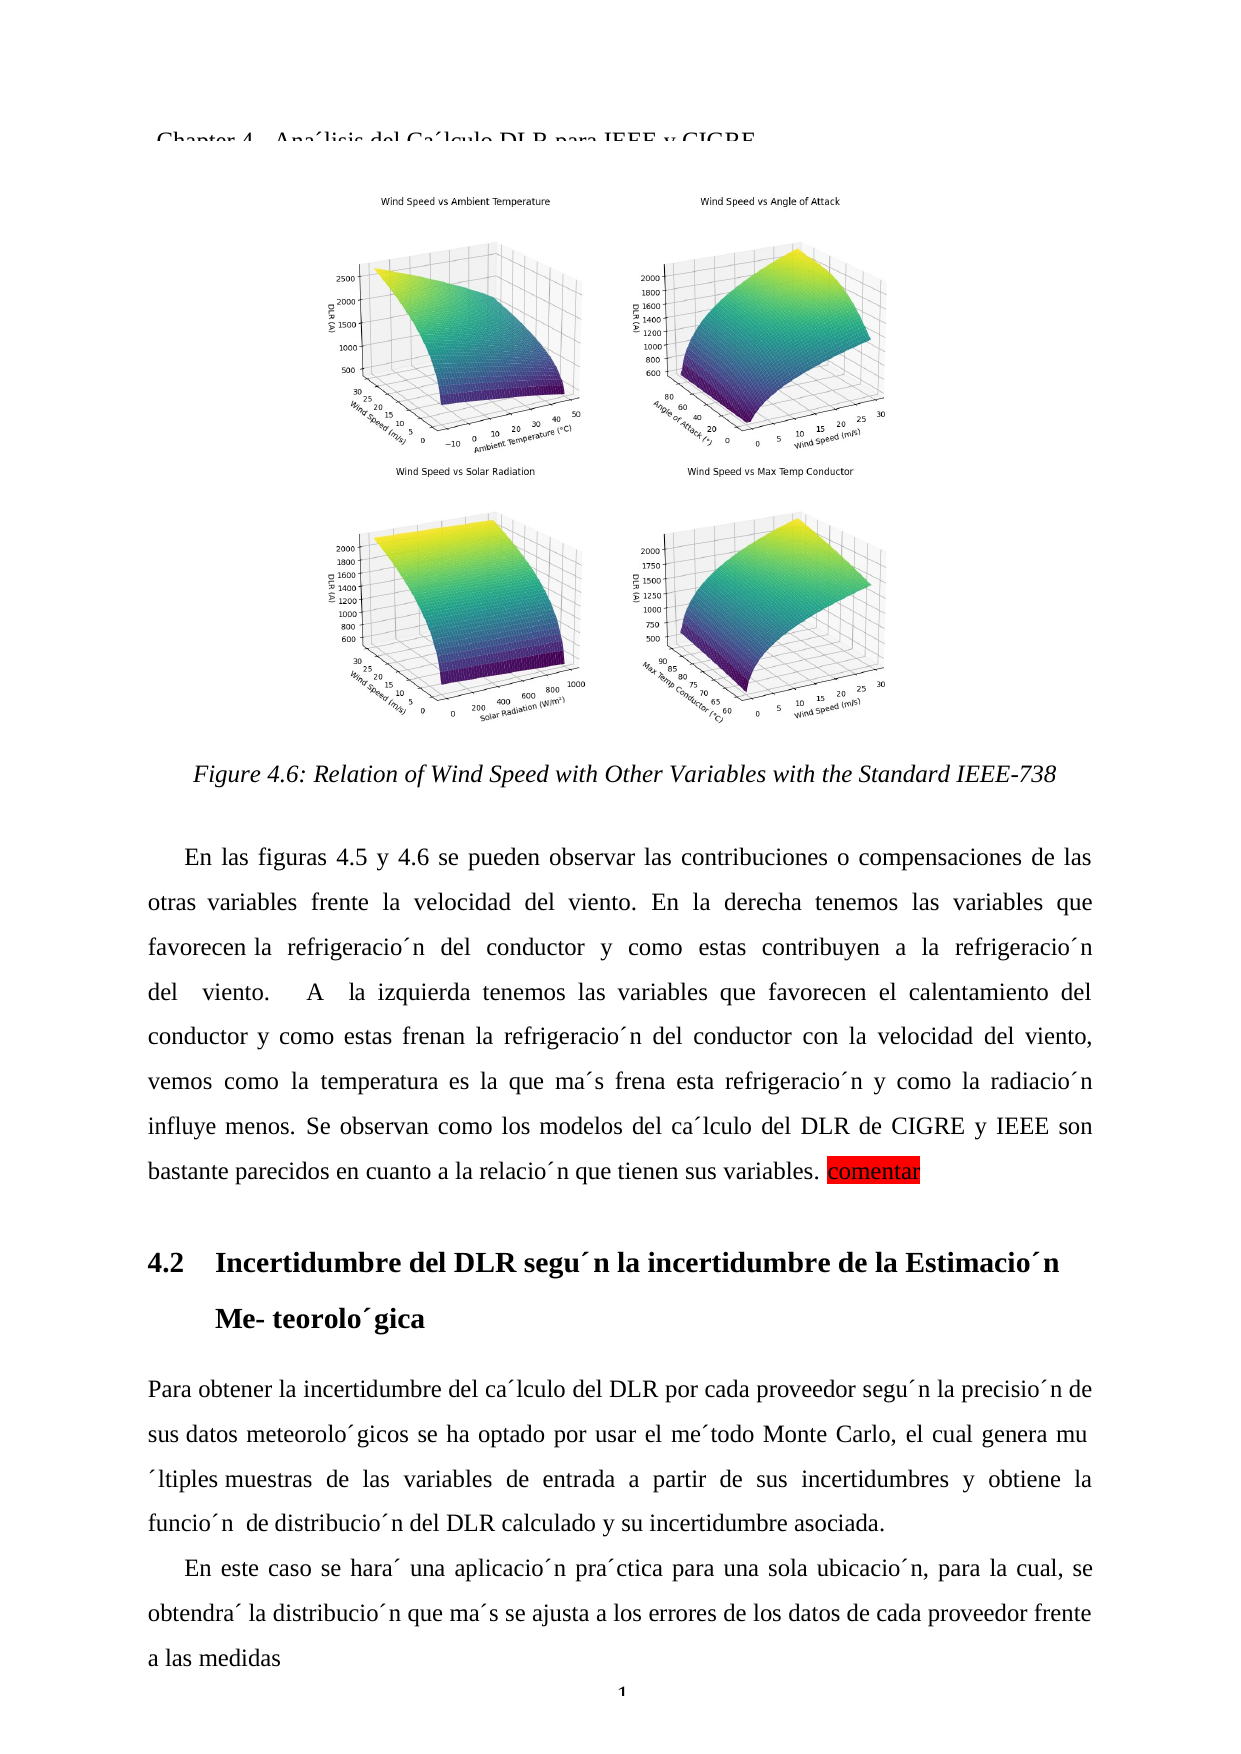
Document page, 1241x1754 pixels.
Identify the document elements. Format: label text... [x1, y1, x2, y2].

text Figure 4.6: Relation of Wind Speed with Other Variables with the Standard IEEE-738 [193, 759, 1240, 788]
subtitle Incertidumbre del DLR segu´n la incertidumbre de la Estimacio´n Me- teorolo´gica [147, 1245, 1093, 1334]
picture [327, 197, 887, 724]
text En las figuras 4.5 y 4.6 se pueden observar las contribuciones o compensaciones de las otras variables frente la velocidad del viento. En la derecha tenemos las variables que favorecen la refrigeracio´n del conductor y como estas contribuyen a la refrigeracio´n del viento. A la izquierda tenemos las variables que favorecen el calentamiento del conductor y como estas frenan la refrigeracio´n del conductor con la velocidad del viento, vemos como la temperatura es la que ma´s frena esta refrigeracio´n y como la radiacio´n influye menos. Se observan como los modelos del ca´lculo del DLR de CIGRE y IEEE son bastante parecidos en cuanto a la relacio´n que tienen sus variables. comentar [148, 842, 1093, 1184]
text En este caso se hara´ una aplicacio´n pra´ctica para una sola ubicacio´n, para la cual, se obtendra´ la distribucio´n que ma´s se ajusta a los errores de los datos de cada proveedor frente a las medidas [148, 1553, 1093, 1672]
text Para obtener la incertidumbre del ca´lculo del DLR por cada proveedor segu´n la precisio´n de sus datos meteorolo´gicos se ha optado por usar el me´todo Monte Carlo, el cual genera mu´ltiples muestras de las variables de entrada a partir de sus incertidumbres y obtiene la funcio´n de distribucio´n del DLR calculado y su incertidumbre asociada. [148, 1374, 1093, 1537]
